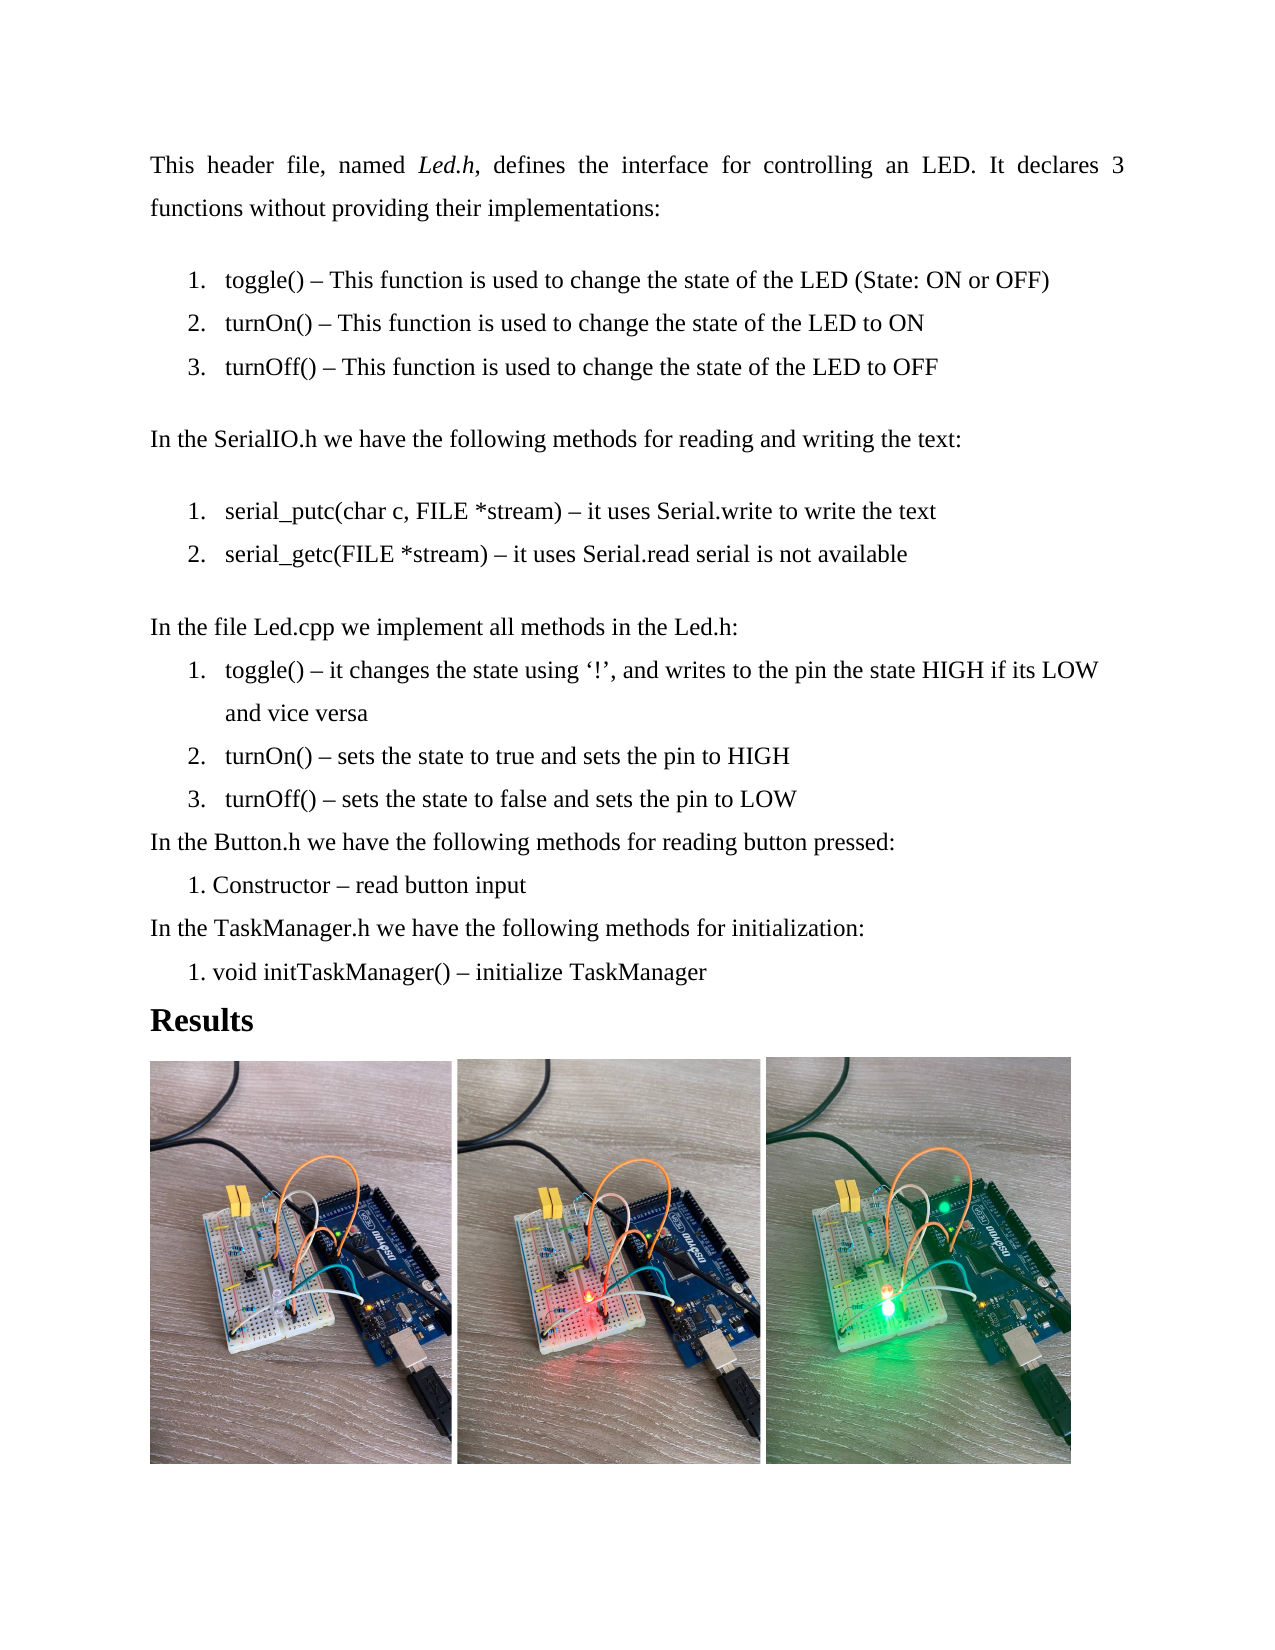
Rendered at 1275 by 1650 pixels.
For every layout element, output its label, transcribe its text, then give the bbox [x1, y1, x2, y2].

text In the Button.h we have the following methods for reading button pressed: 1. Constructor – read button input [150, 827, 1125, 899]
list toggle() – This function is used to change the state of the LED (State: ON or OFF) [187, 265, 1125, 294]
text In the SerialIO.h we have the following methods for reading and writing the text: [150, 424, 1125, 453]
list serial_getc(FILE *stream) – it uses Serial.read serial is not available [187, 539, 1125, 568]
text In the TaskManager.h we have the following methods for initialization: 1. void initTaskManager() – initialize TaskManager [150, 913, 1125, 985]
list turnOff() – This function is used to change the state of the LED to OFF [187, 352, 1125, 380]
picture [150, 1061, 452, 1464]
picture [457, 1059, 761, 1464]
text Results [150, 1000, 1125, 1038]
list turnOn() – sets the state to true and sets the pin to HIGH [187, 741, 1125, 770]
list turnOn() – This function is used to change the state of the LED to ON [187, 308, 1125, 337]
picture [766, 1057, 1071, 1464]
list turnOff() – sets the state to false and sets the pin to LOW [187, 784, 1125, 813]
text In the file Led.cpp we implement all methods in the Led.h: [150, 612, 1125, 640]
list toggle() – it changes the state using ‘!’, and writes to the pin the state HIGH if its LOW and vice versa [187, 655, 1125, 727]
list serial_putc(char c, FILE *stream) – it uses Serial.write to write the text [187, 496, 1125, 525]
text This header file, named Led.h, defines the interface for controlling an LED. It declares 3 functions without providing their implementations: [150, 150, 1125, 222]
